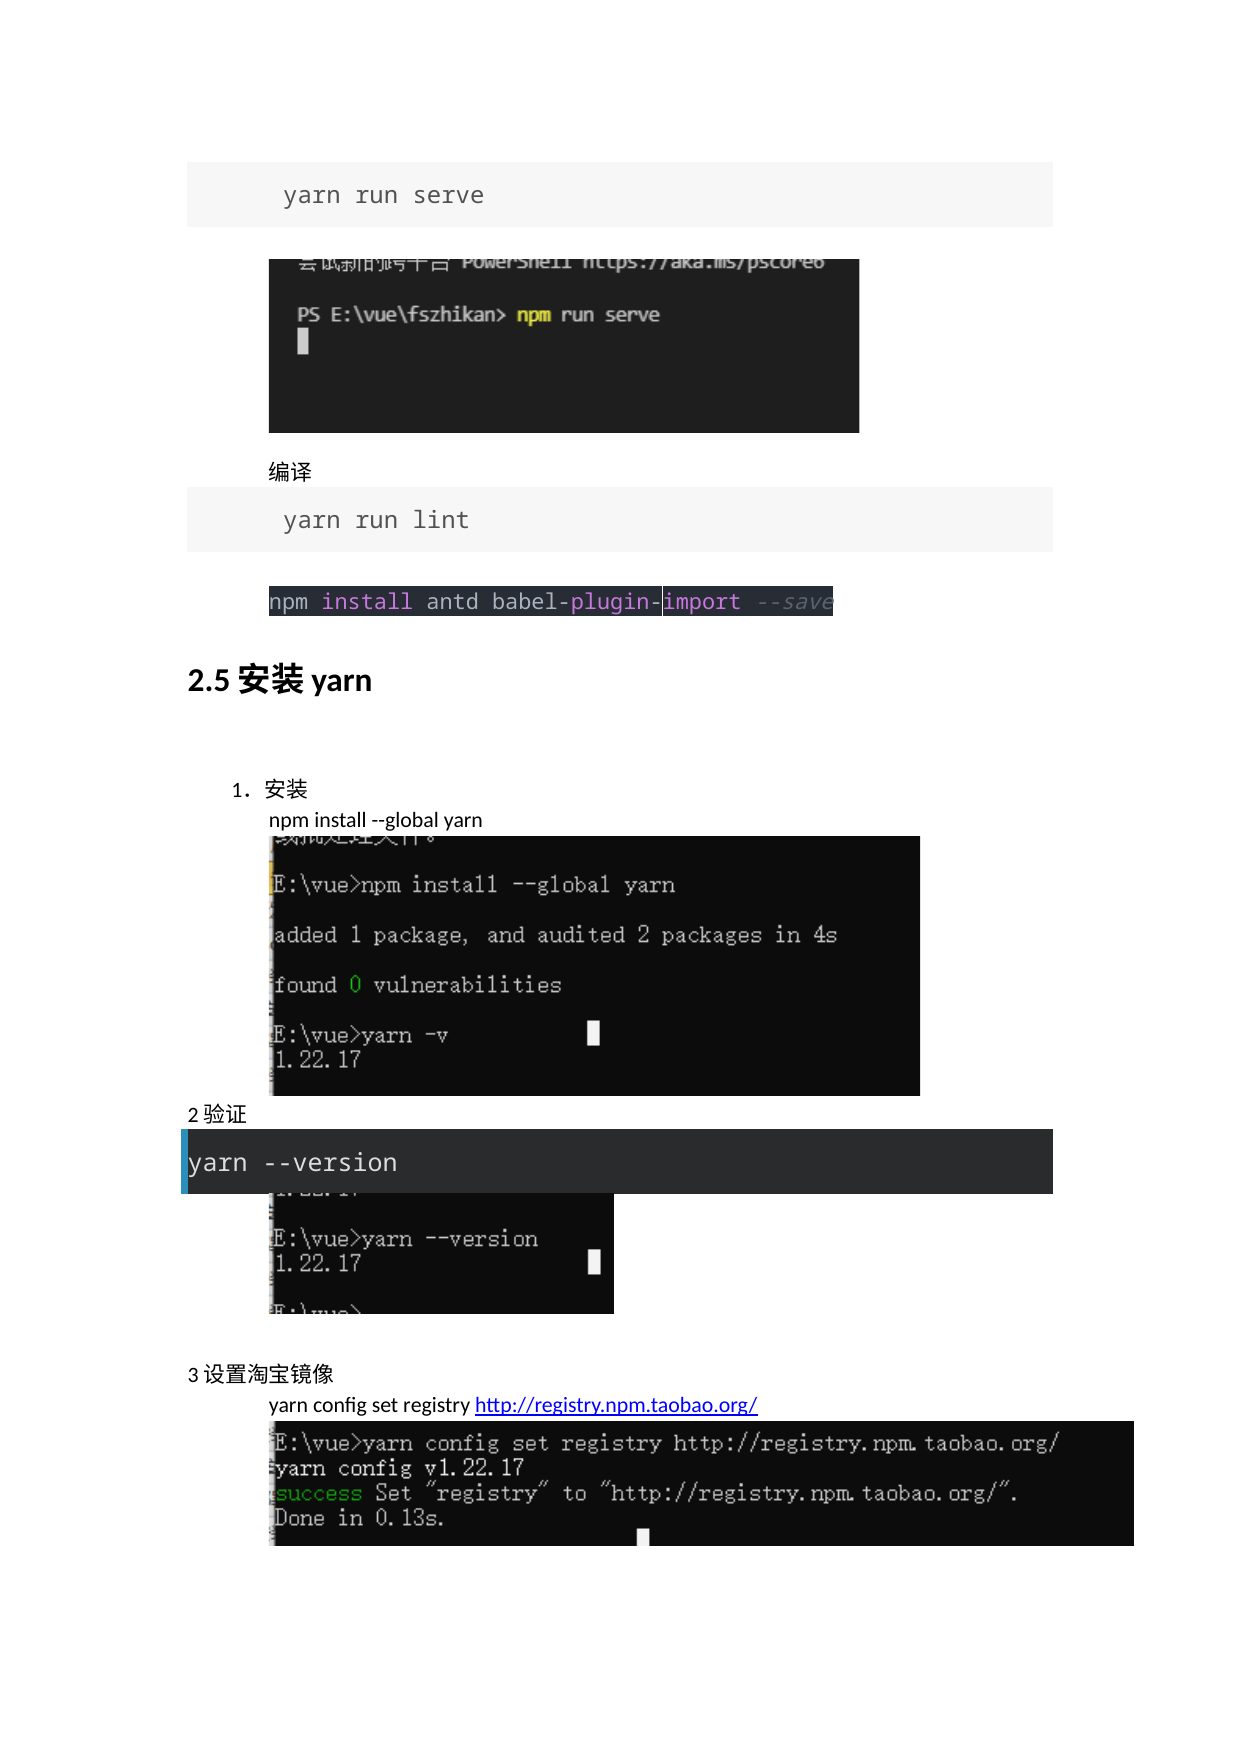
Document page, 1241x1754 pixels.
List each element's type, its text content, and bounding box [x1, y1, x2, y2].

list 编译 [269, 454, 1053, 487]
picture [268, 1421, 1134, 1546]
subtitle 2.5 安装yarn [187, 644, 1053, 709]
text yarn --version [188, 1129, 1053, 1194]
list yarn config set registry http://registry.npm.taobao.org/ [269, 1389, 1053, 1421]
list npm install --global yarn [269, 804, 1053, 836]
text yarn run lint [187, 487, 1053, 552]
text yarn run serve [187, 162, 1053, 227]
picture [268, 836, 921, 1096]
text 3设置淘宝镜像 [187, 1356, 1053, 1389]
picture [268, 259, 860, 433]
text 2验证 [187, 1096, 1053, 1129]
text 1．安装 [187, 771, 1053, 804]
picture [268, 1193, 614, 1314]
list npm install antd babel-plugin-import --save [269, 552, 1053, 617]
